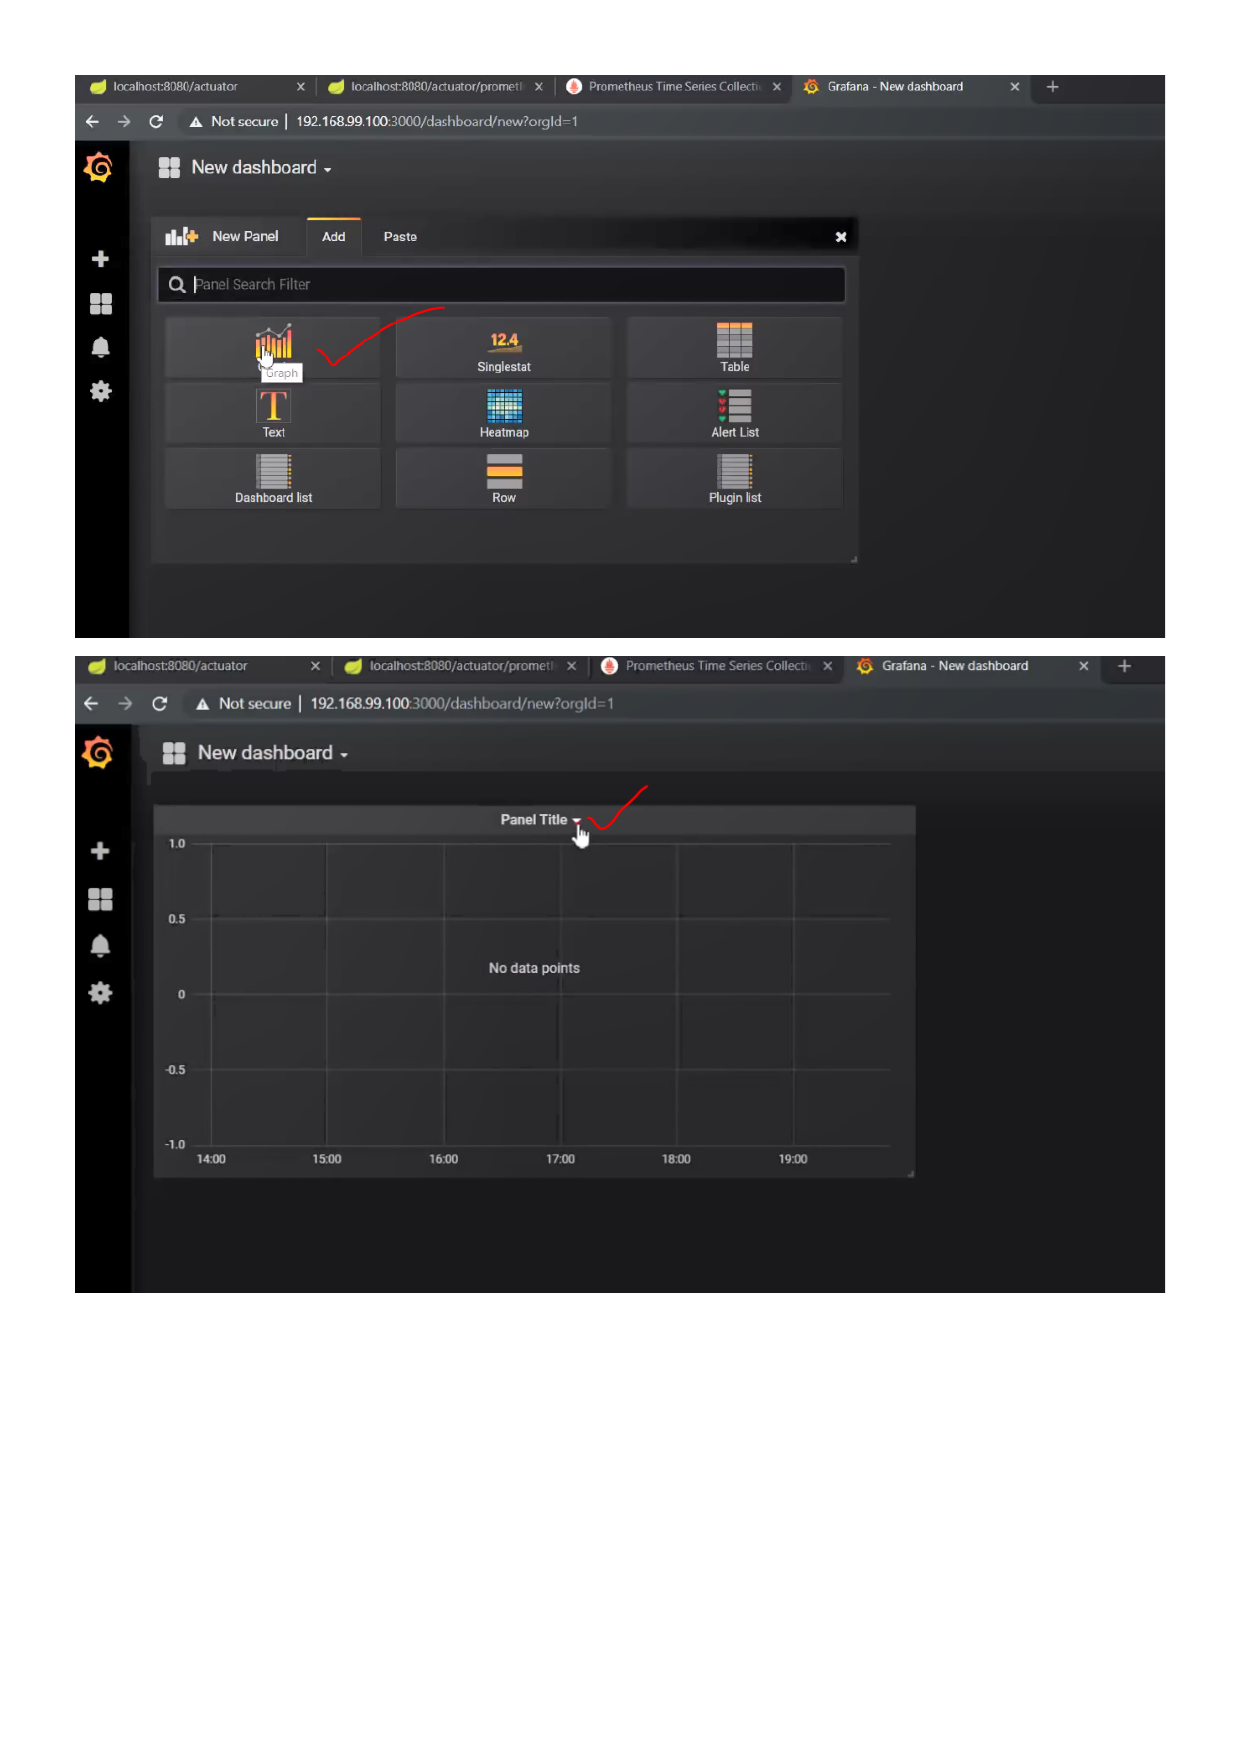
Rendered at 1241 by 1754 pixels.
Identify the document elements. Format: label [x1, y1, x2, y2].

picture [75, 656, 1166, 1293]
picture [75, 75, 1166, 638]
